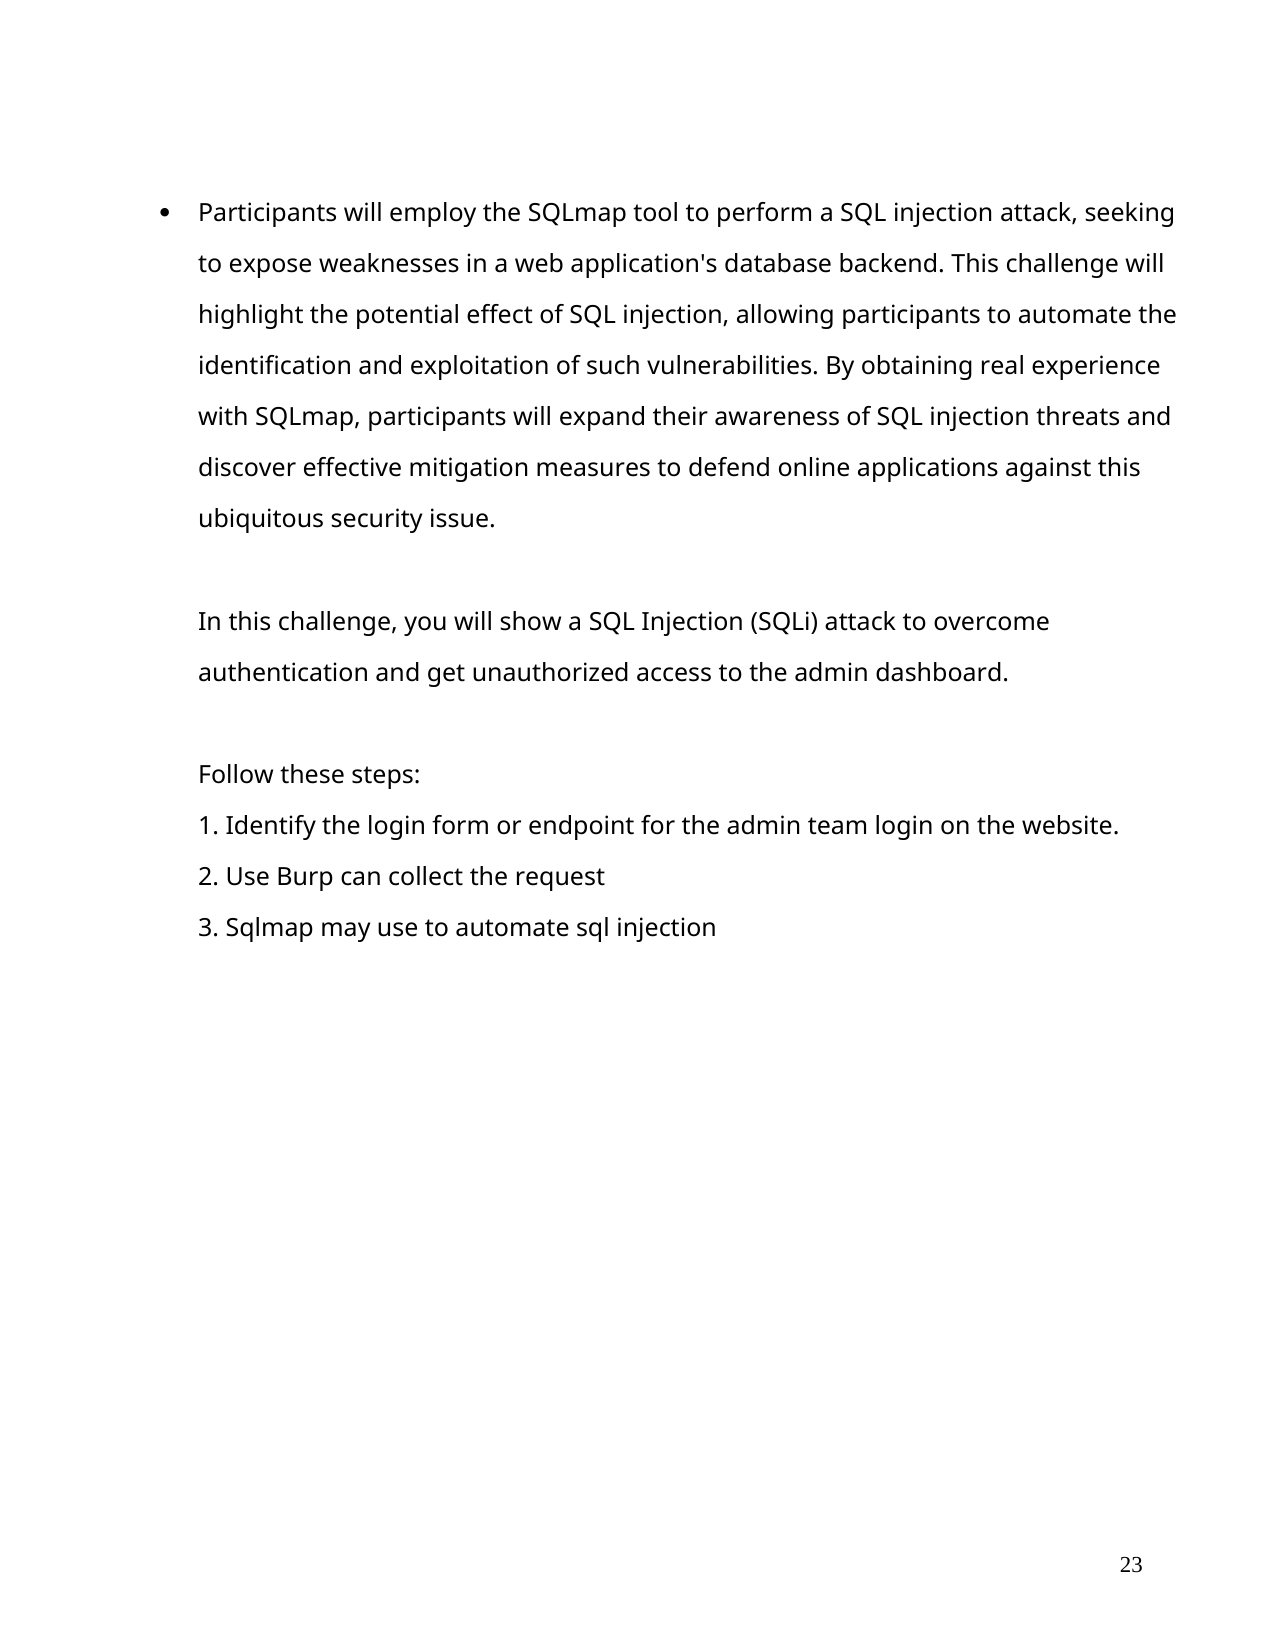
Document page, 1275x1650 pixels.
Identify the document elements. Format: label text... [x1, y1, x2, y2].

list Participants will employ the SQLmap tool to perform a SQL injection attack, seeking to expose weaknesses in a web application's database backend. This challenge will highlight the potential effect of SQL injection, allowing participants to automate the identification and exploitation of such vulnerabilities. By obtaining real experience with SQLmap, participants will expand their awareness of SQL injection threats and discover effective mitigation measures to defend online applications against this ubiquitous security issue. [160, 195, 1185, 535]
list In this challenge, you will show a SQL Injection (SQLi) attack to overcome authentication and get unauthorized access to the admin dashboard. Follow these steps: 1. Identify the login form or endpoint for the admin team login on the website. 2. Use Burp can collect the request 3. Sqlmap may use to automate sql injection [198, 552, 1185, 943]
